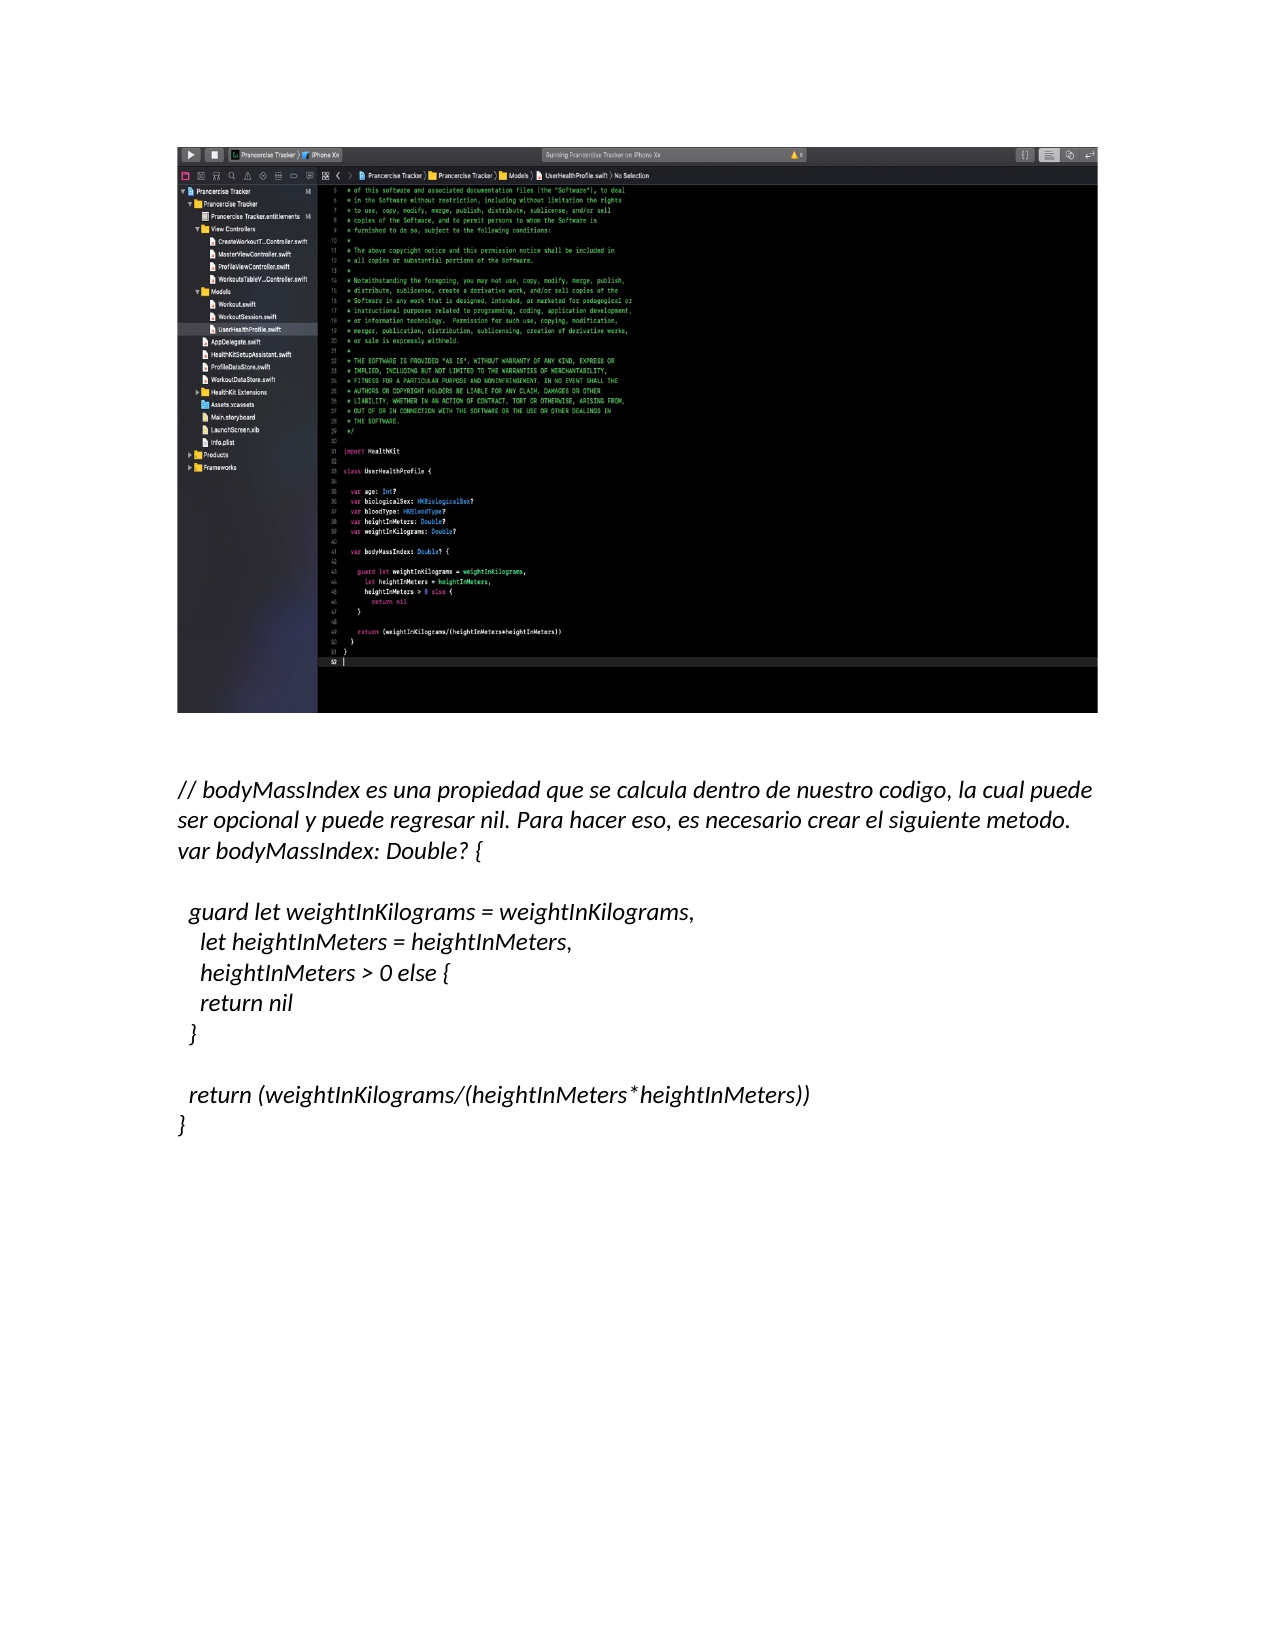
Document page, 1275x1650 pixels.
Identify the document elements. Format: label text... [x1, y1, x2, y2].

text heightInMeters > 0 else { [177, 957, 1098, 987]
text } [177, 1109, 1098, 1140]
picture [177, 147, 1098, 713]
text let heightInMeters = heightInMeters, [177, 926, 1098, 957]
text } [177, 1018, 1098, 1048]
text guard let weightInKilograms = weightInKilograms, [177, 896, 1098, 926]
text return (weightInKilograms/(heightInMeters*heightInMeters)) [177, 1079, 1098, 1109]
text return nil [177, 987, 1098, 1018]
text // bodyMassIndex es una propiedad que se calcula dentro de nuestro codigo, la cual puede ser opcional y puede regresar nil. Para hacer eso, es necesario crear el siguiente metodo. [177, 774, 1098, 835]
text var bodyMassIndex: Double? { [177, 835, 1098, 865]
